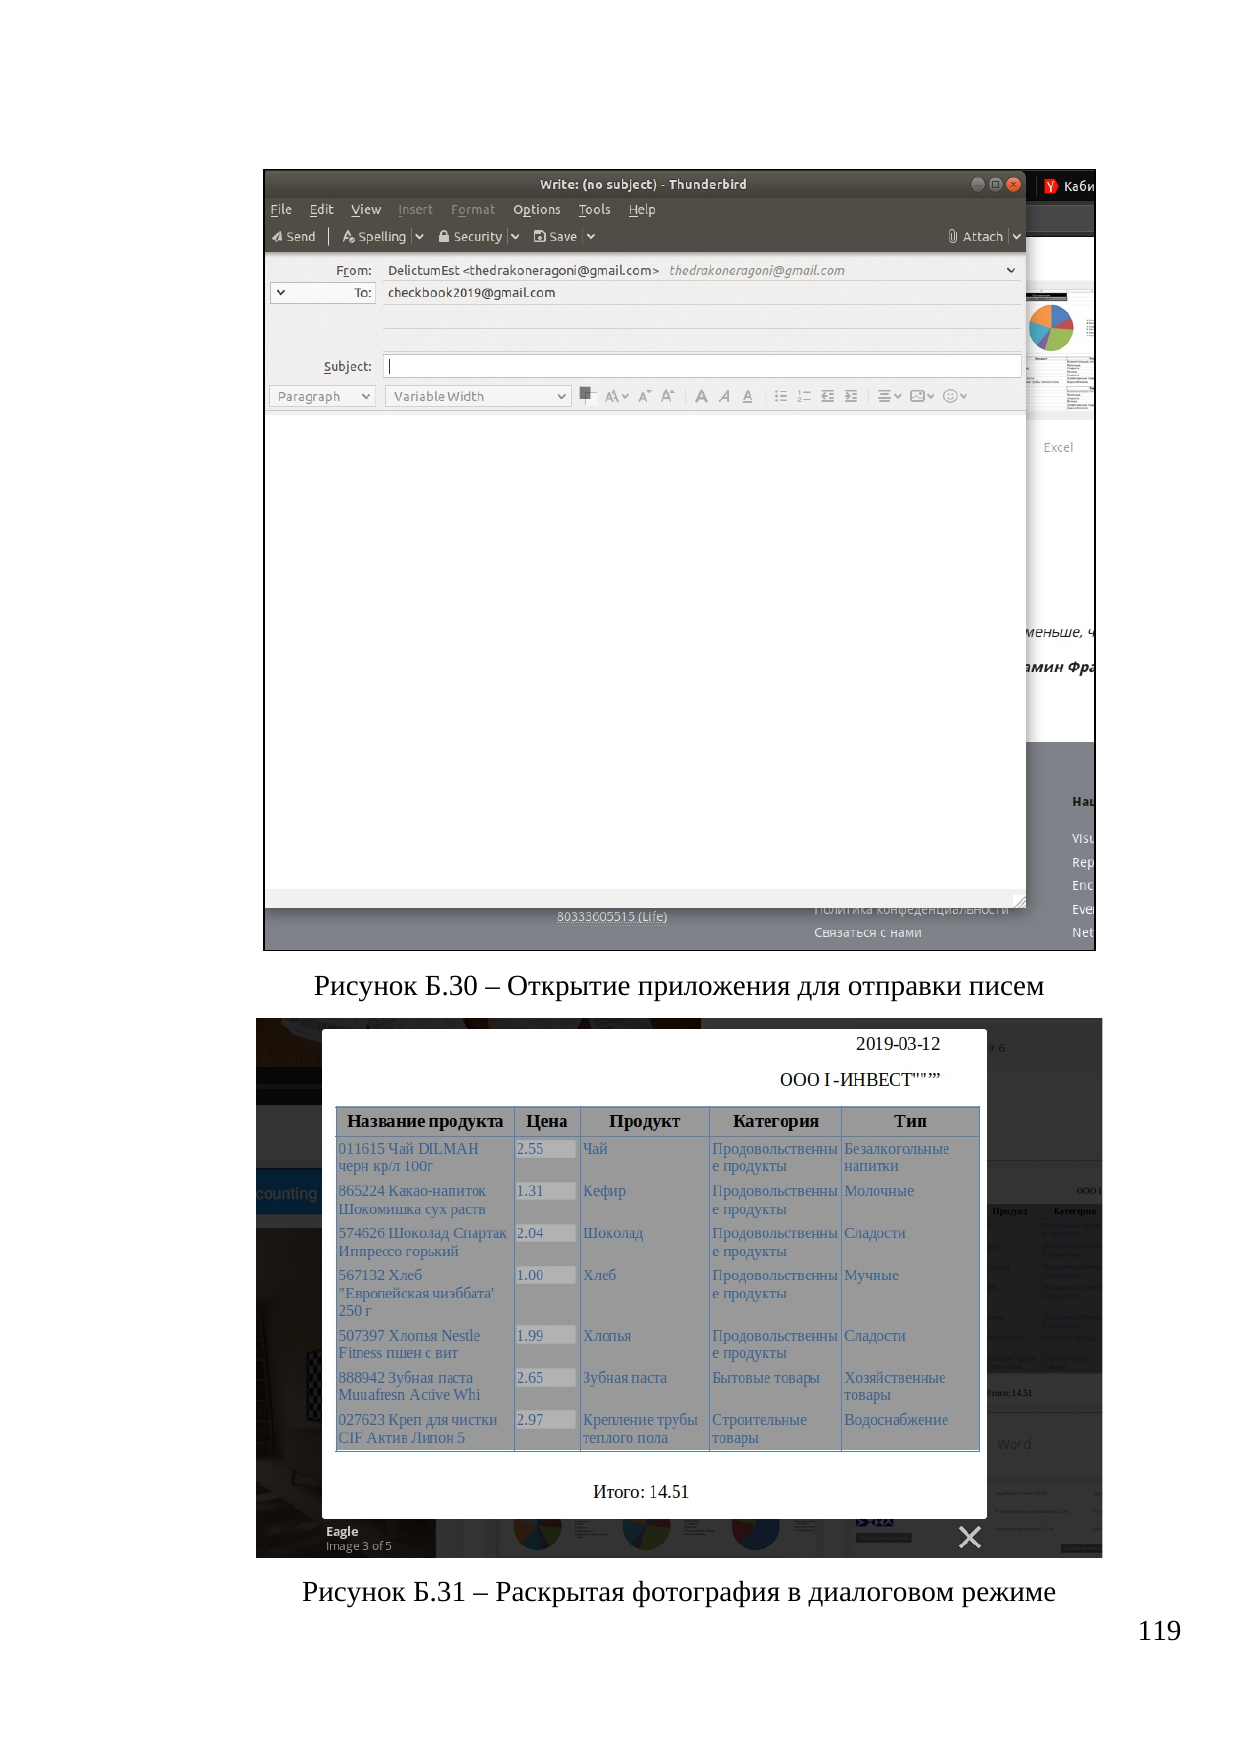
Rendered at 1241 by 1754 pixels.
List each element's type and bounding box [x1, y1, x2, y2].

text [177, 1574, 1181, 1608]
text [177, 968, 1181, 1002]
picture [265, 170, 1094, 950]
picture [256, 1018, 1103, 1558]
